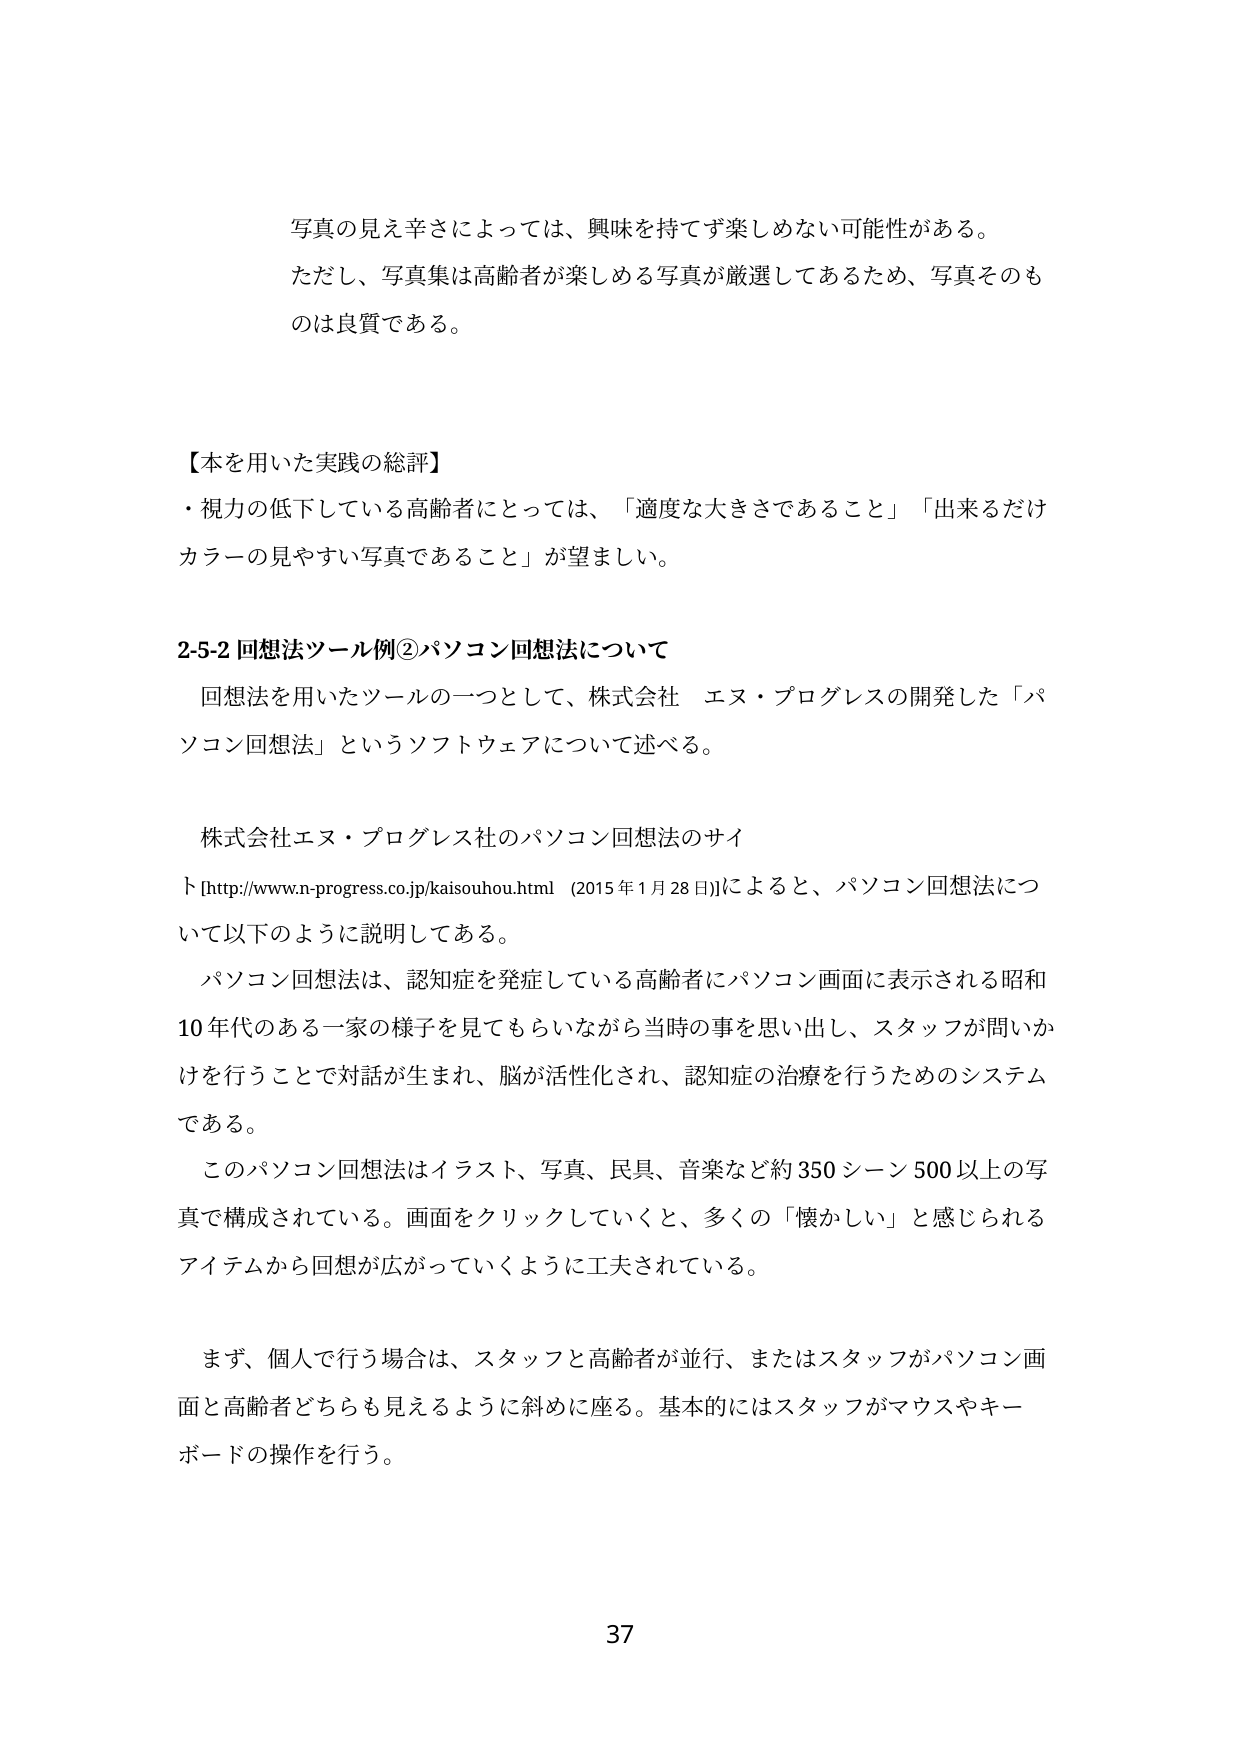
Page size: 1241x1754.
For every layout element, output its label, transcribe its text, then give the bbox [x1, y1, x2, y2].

text このパソコン回想法はイラスト、写真、民具、音楽など約350シーン500以上の写真で構成されている。画面をクリックしていくと、多くの「懐かしい」と感じられるアイテムから回想が広がっていくように工夫されている。 [177, 1148, 1063, 1286]
text 株式会社エヌ・プログレス社のパソコン回想法のサイト[http://www.n-progress.co.jp/kaisouhou.html (2015年1月28日)]によると、パソコン回想法について以下のように説明してある。 [177, 816, 1063, 953]
list ただし、写真集は高齢者が楽しめる写真が厳選してあるため、写真そのものは良質である。 [290, 253, 1063, 343]
text ・視力の低下している高齢者にとっては、「適度な大きさであること」「出来るだけカラーの見やすい写真であること」が望ましい。 [177, 487, 1063, 577]
text 回想法を用いたツールの一つとして、株式会社 エヌ・プログレスの開発した「パソコン回想法」というソフトウェアについて述べる。 [177, 674, 1063, 764]
list 写真の見え辛さによっては、興味を持てず楽しめない可能性がある。 [290, 207, 1063, 248]
text 2-5-2 回想法ツール例②パソコン回想法について [177, 628, 1063, 669]
text 【本を用いた実践の総評】 [177, 441, 1063, 482]
text まず、個人で行う場合は、スタッフと高齢者が並行、またはスタッフがパソコン画面と高齢者どちらも見えるように斜めに座る。基本的にはスタッフがマウスやキーボードの操作を行う。 [177, 1337, 1063, 1474]
text パソコン回想法は、認知症を発症している高齢者にパソコン画面に表示される昭和10年代のある一家の様子を見てもらいながら当時の事を思い出し、スタッフが問いかけを行うことで対話が生まれ、脳が活性化され、認知症の治療を行うためのシステムである。 [177, 958, 1063, 1143]
